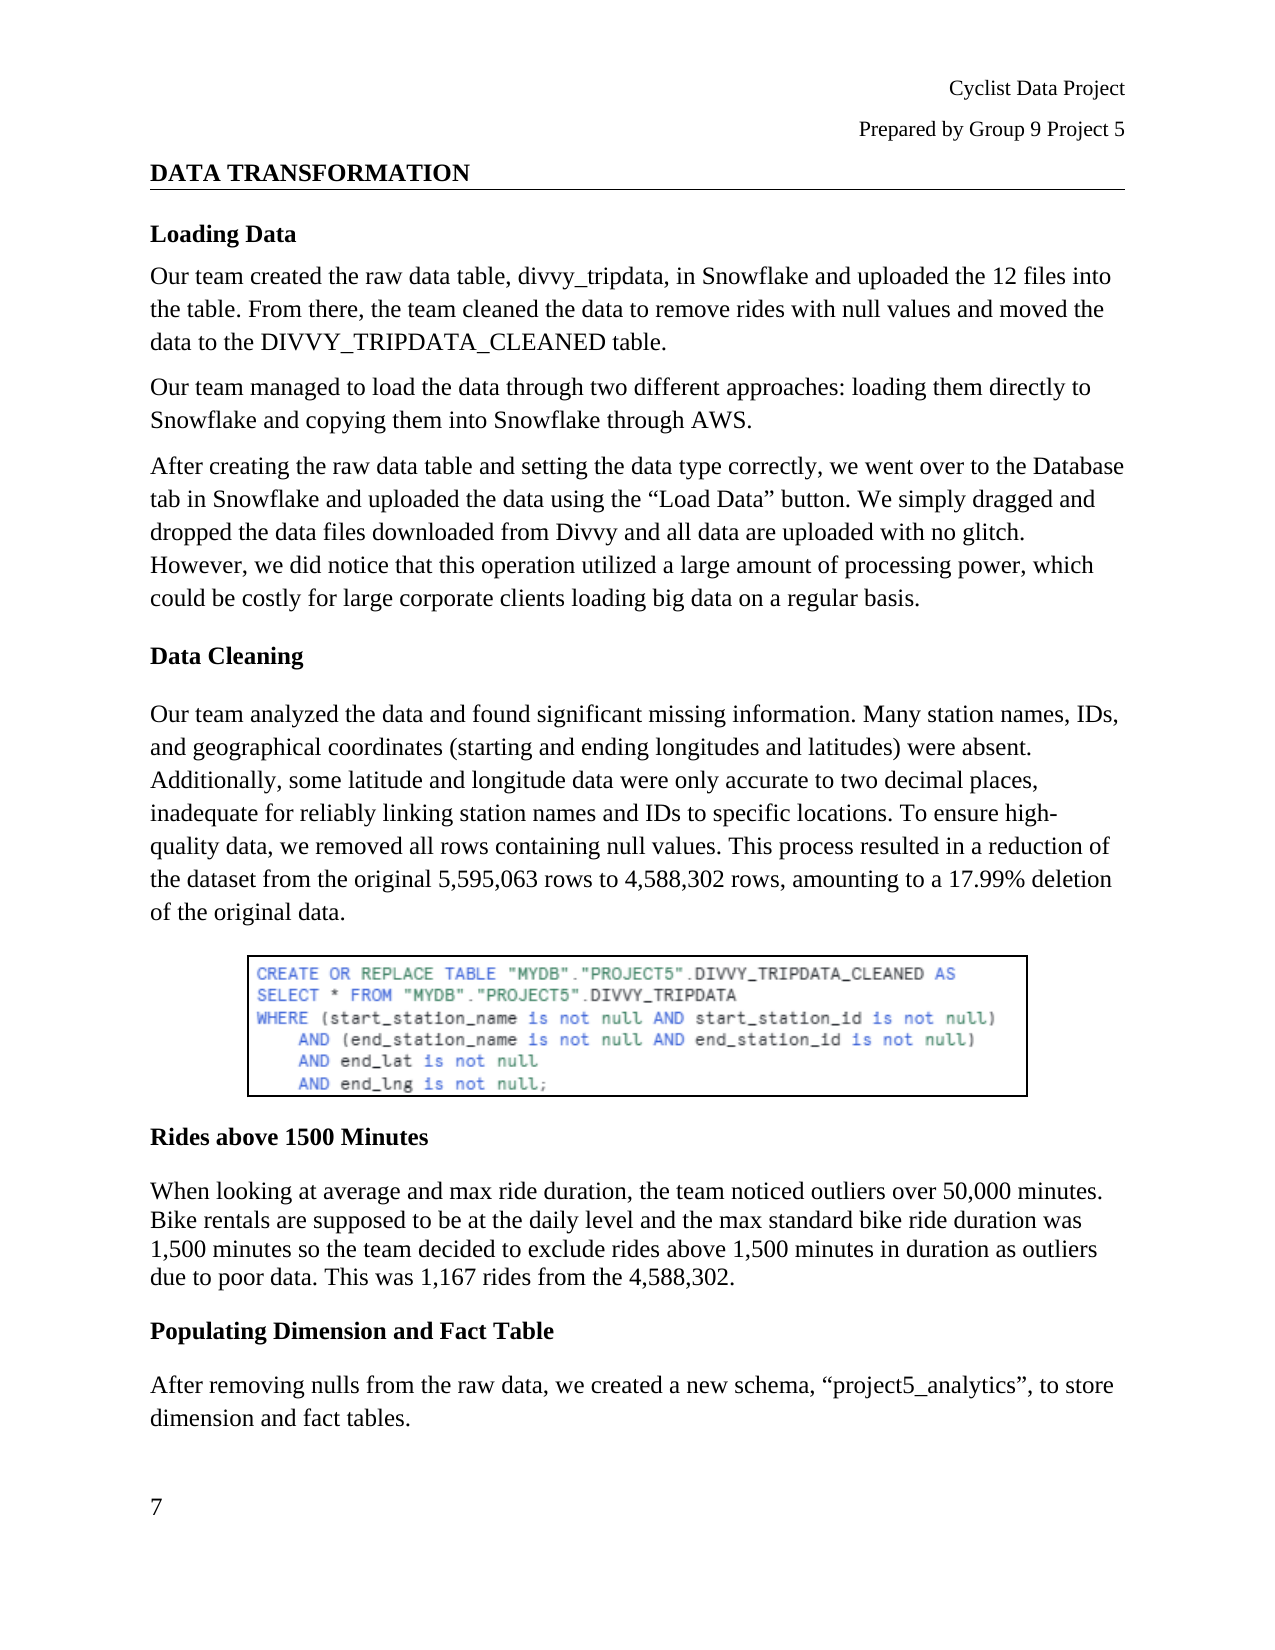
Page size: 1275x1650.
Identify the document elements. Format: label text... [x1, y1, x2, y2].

text When looking at average and max ride duration, the team noticed outliers over 50,000 minutes. Bike rentals are supposed to be at the daily level and the max standard bike ride duration was 1,500 minutes so the team decided to exclude rides above 1,500 minutes in duration as outliers due to poor data. This was 1,167 rides from the 4,588,302. [150, 1176, 1125, 1291]
text Our team created the raw data table, divvy_tripdata, in Snowflake and uploaded the 12 files into the table. From there, the team cleaned the data to remove rides with null values and moved the data to the DIVVY_TRIPDATA_CLEANED table. [150, 261, 1125, 356]
picture [249, 957, 1026, 1095]
subtitle Data Cleaning [150, 641, 1125, 670]
text Our team analyzed the data and found significant missing information. Many station names, IDs, and geographical coordinates (starting and ending longitudes and latitudes) were absent. Additionally, some latitude and longitude data were only accurate to two decimal places, inadequate for reliably linking station names and IDs to specific locations. To ensure high-quality data, we removed all rows containing null values. This process resulted in a reduction of the dataset from the original 5,595,063 rows to 4,588,302 rows, amounting to a 17.99% deletion of the original data. [150, 699, 1125, 926]
subtitle Populating Dimension and Fact Table [150, 1316, 1125, 1345]
subtitle Loading Data [150, 219, 1125, 248]
text After removing nulls from the raw data, we created a new schema, “project5_analytics”, to store dimension and fact tables. [150, 1370, 1125, 1432]
text After creating the raw data table and setting the data type correctly, we went over to the Database tab in Snowflake and uploaded the data using the “Load Data” button. We simply dragged and dropped the data files downloaded from Divvy and all data are uploaded with no glitch. However, we did notice that this operation utilized a large amount of processing power, which could be costly for large corporate clients loading big data on a regular basis. [150, 451, 1125, 612]
text Our team managed to load the data through two different approaches: loading them directly to Snowflake and copying them into Snowflake through AWS. [150, 372, 1125, 434]
subtitle Data Transformation [150, 158, 1125, 189]
subtitle Rides above 1500 Minutes [150, 1122, 1125, 1151]
